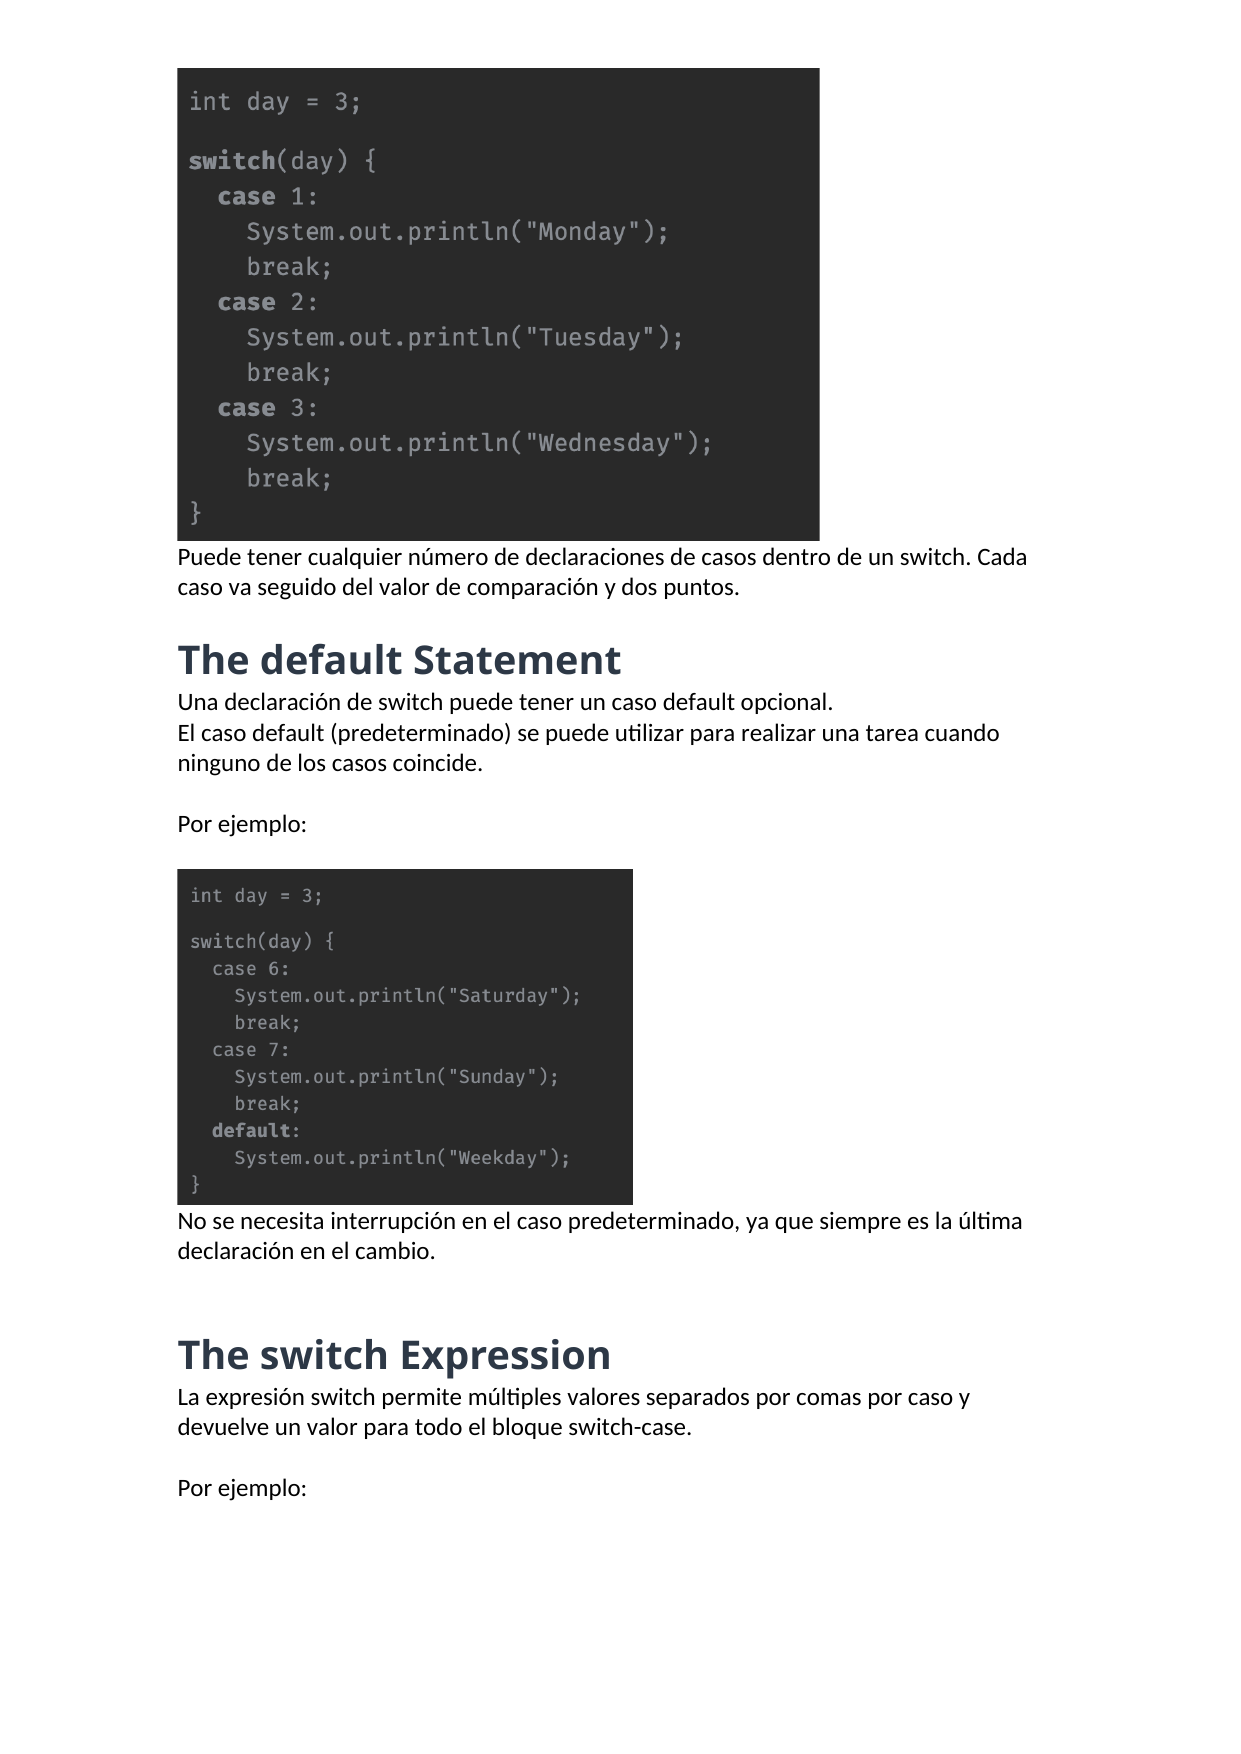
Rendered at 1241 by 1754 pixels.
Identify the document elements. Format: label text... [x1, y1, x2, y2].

text No se necesita interrupción en el caso predeterminado, ya que siempre es la última declaración en el cambio. [177, 1205, 1063, 1266]
text Puede tener cualquier número de declaraciones de casos dentro de un switch. Cada caso va seguido del valor de comparación y dos puntos. [177, 541, 1063, 602]
subtitle The default Statement [177, 632, 1063, 686]
subtitle The switch Expression [177, 1327, 1063, 1381]
text El caso default (predeterminado) se puede utilizar para realizar una tarea cuando ninguno de los casos coincide. [177, 717, 1063, 778]
picture [177, 869, 633, 1205]
text Una declaración de switch puede tener un caso default opcional. [177, 686, 1063, 717]
picture [177, 68, 820, 541]
text La expresión switch permite múltiples valores separados por comas por caso y devuelve un valor para todo el bloque switch-case. [177, 1381, 1063, 1442]
text Por ejemplo: [177, 808, 1063, 839]
text Por ejemplo: [177, 1472, 1063, 1503]
